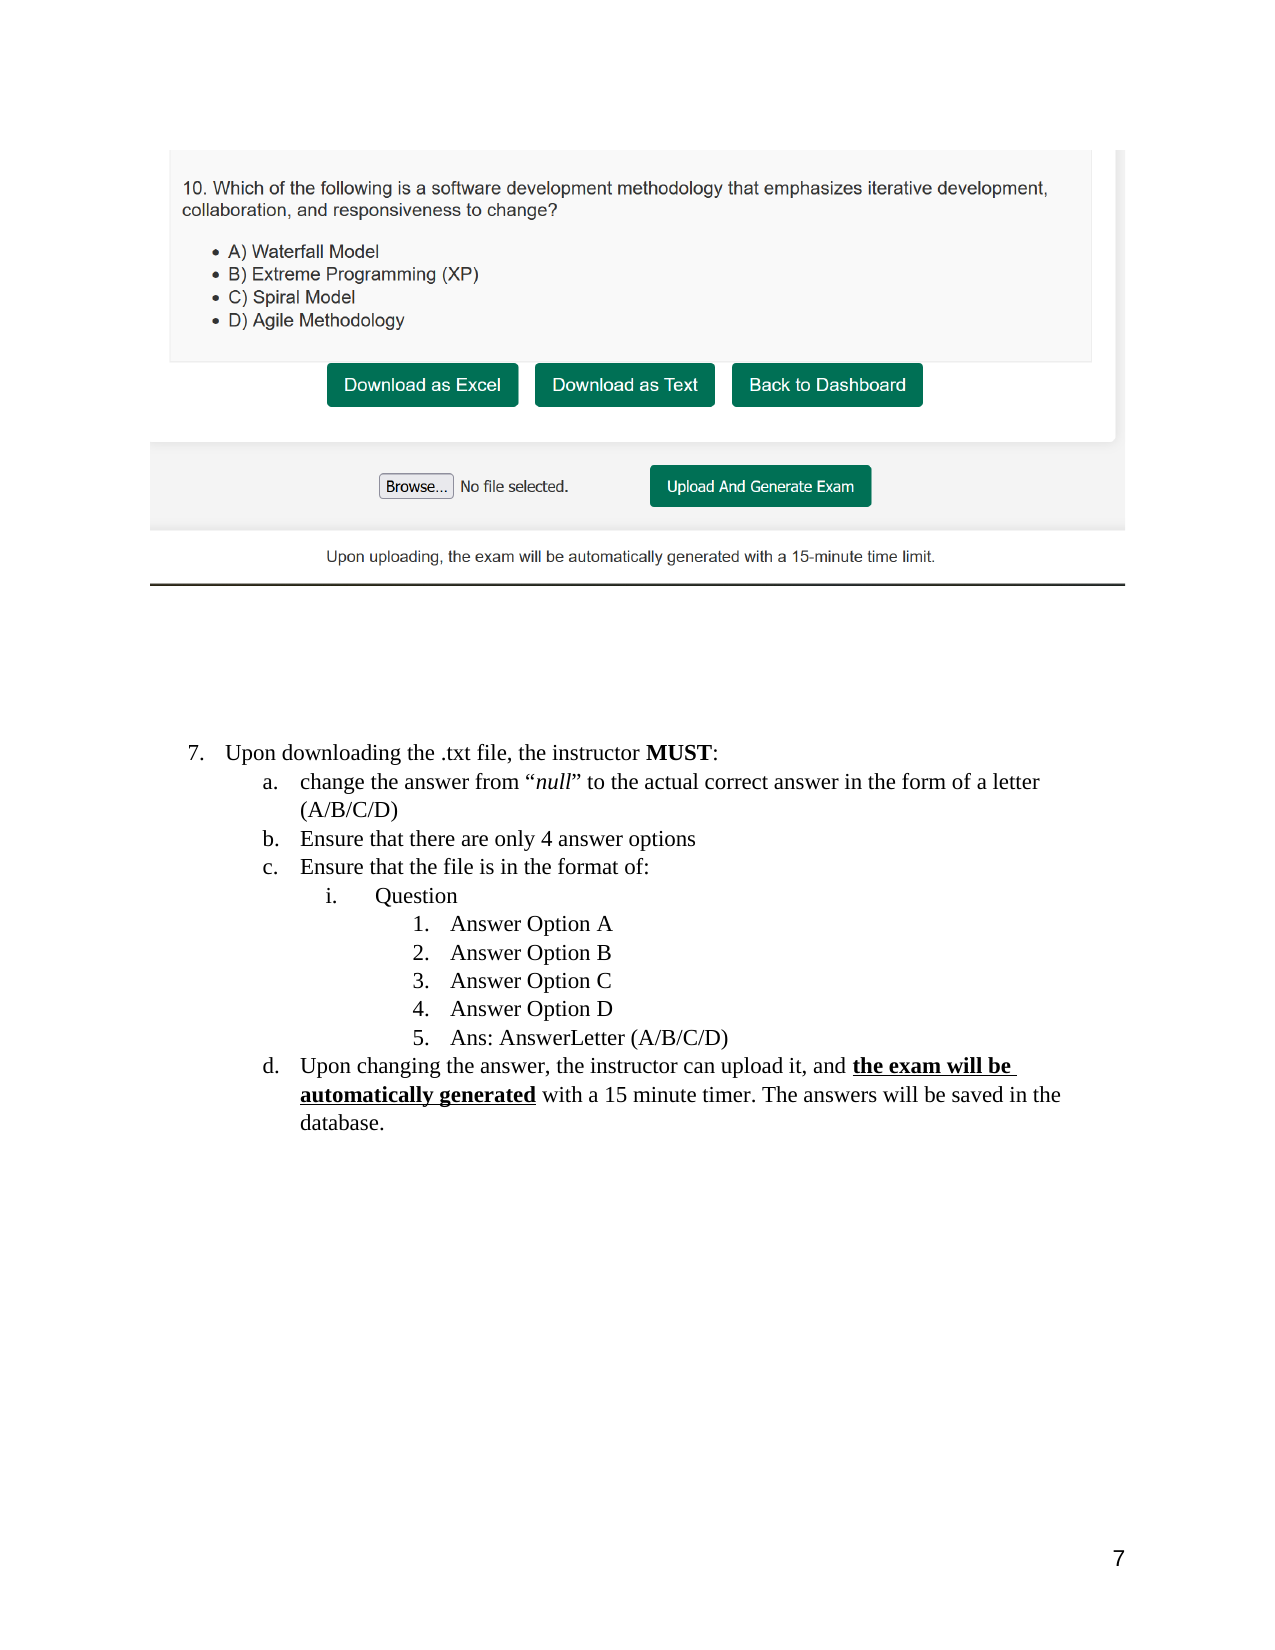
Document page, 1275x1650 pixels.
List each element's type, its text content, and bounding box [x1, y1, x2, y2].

list Ans: AnswerLetter (A/B/C/D) [412, 1024, 1125, 1050]
list Answer Option D [412, 995, 1125, 1022]
list Answer Option B [412, 938, 1125, 965]
list change the answer from “null” to the actual correct answer in the form of a letter (A/B/C/D) [262, 768, 1125, 823]
list Ensure that there are only 4 answer options [262, 825, 1125, 851]
list Answer Option A [412, 910, 1125, 936]
list Ensure that the file is in the format of: [262, 853, 1125, 879]
list Question [337, 882, 1125, 908]
list Upon downloading the .txt file, the instructor MUST: [187, 739, 1125, 766]
list Answer Option C [412, 967, 1125, 993]
list Upon changing the answer, the instructor can upload it, and the exam will be automatically generated with a 15 minute timer. The answers will be saved in the database. [262, 1052, 1125, 1136]
picture [150, 150, 1125, 586]
